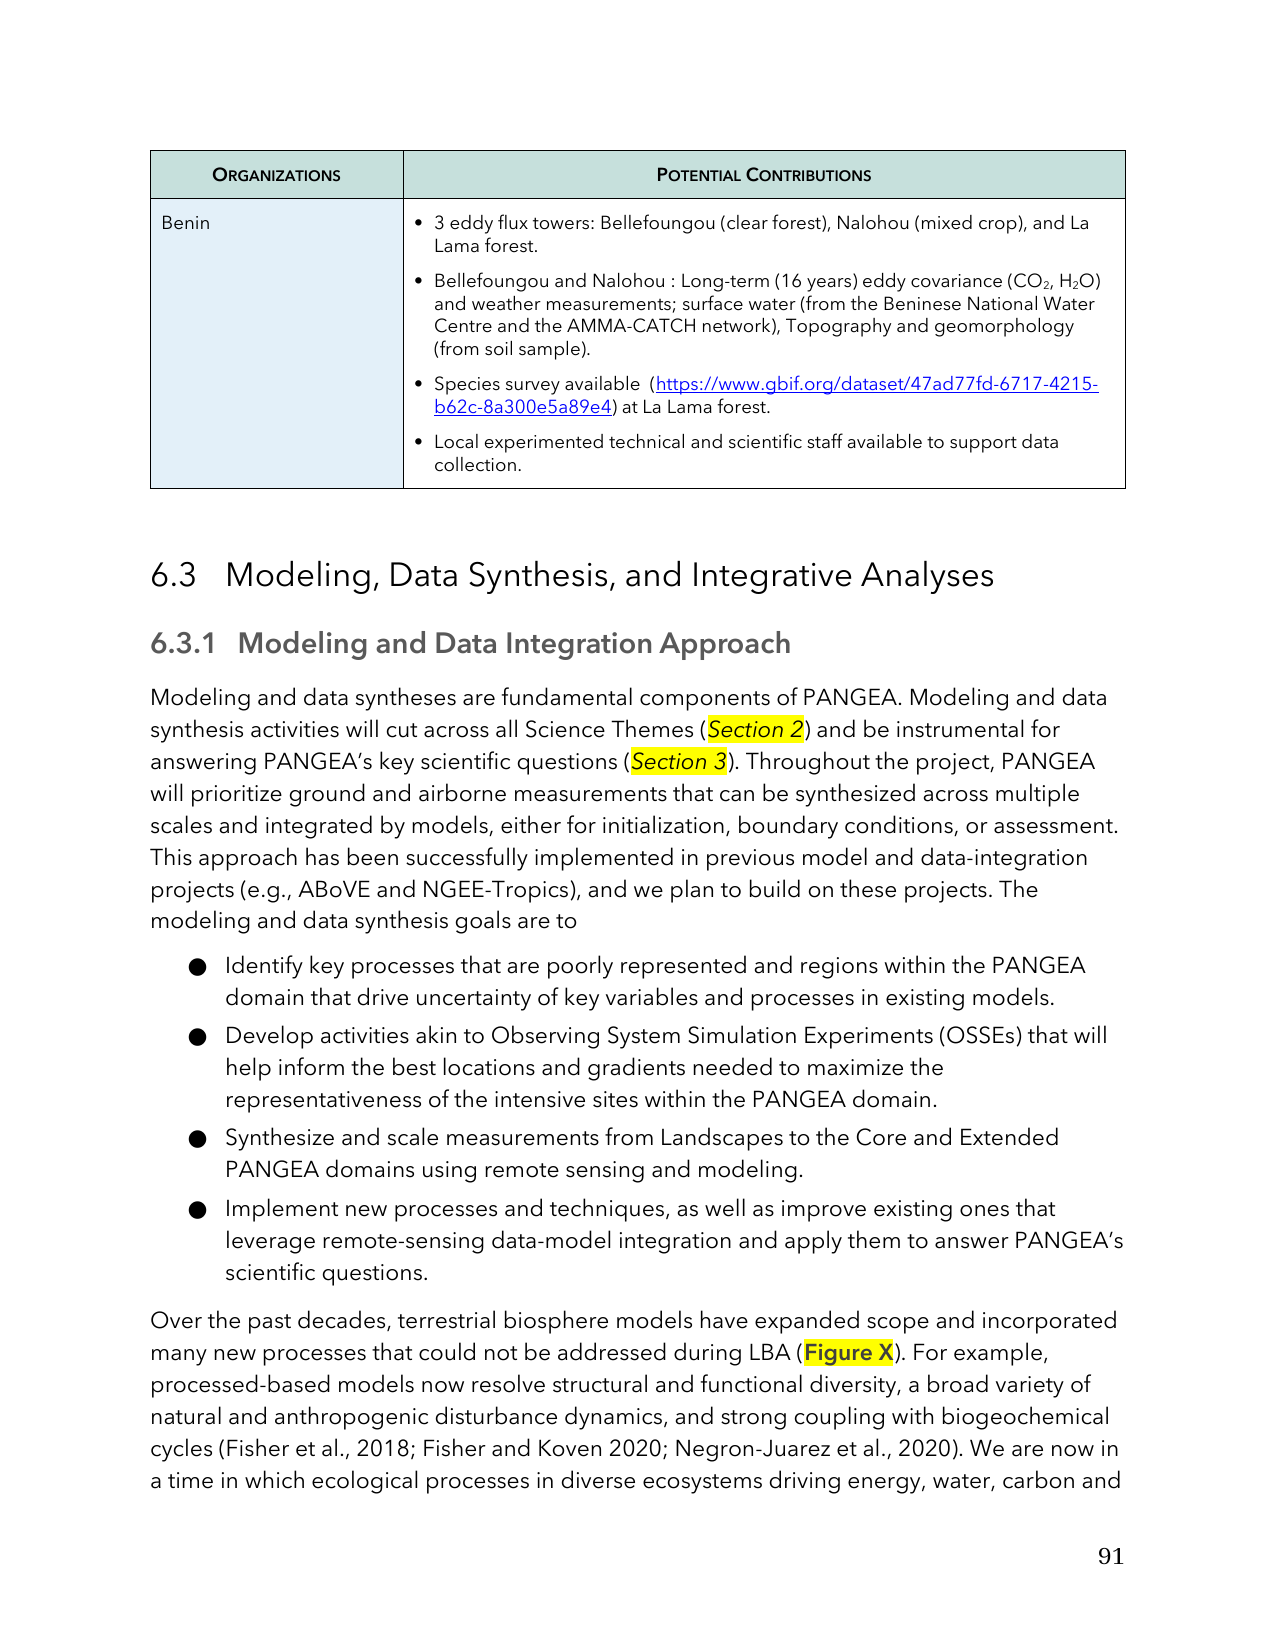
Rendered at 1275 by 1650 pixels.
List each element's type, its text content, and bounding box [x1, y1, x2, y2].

table_cell Benin [151, 199, 403, 488]
text Synthesize and scale measurements from Landscapes to the Core and Extended PANGEA domains using remote sensing and modeling. [187, 1124, 1125, 1183]
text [150, 1307, 1125, 1494]
subtitle Modeling, Data Synthesis, and Integrative Analyses [150, 554, 1125, 594]
text Develop activities akin to Observing System Simulation Experiments (OSSEs) that will help inform the best locations and gradients needed to maximize the representativeness of the intensive sites within the PANGEA domain. [187, 1022, 1125, 1113]
subtitle Modeling and Data Integration Approach [150, 626, 1125, 661]
table_header Organizations [151, 151, 403, 198]
text Implement new processes and techniques, as well as improve existing ones that leverage remote-sensing data-model integration and apply them to answer PANGEA’s scientific questions. [187, 1194, 1125, 1286]
text Modeling and data syntheses are fundamental components of PANGEA. Modeling and data synthesis activities will cut across all Science Themes (Section 2) and be instrumental for answering PANGEA’s key scientific questions (Section 3). Throughout the project, PANGEA will prioritize ground and airborne measurements that can be synthesized across multiple scales and integrated by models, either for initialization, boundary conditions, or assessment. This approach has been successfully implemented in previous model and data-integration projects (e.g., ABoVE and NGEE-Tropics), and we plan to build on these projects. The modeling and data synthesis goals are to [150, 683, 1125, 935]
table_header Potential Contributions [404, 151, 1125, 198]
text Identify key processes that are poorly represented and regions within the PANGEA domain that drive uncertainty of key variables and processes in existing models. [187, 951, 1125, 1011]
table_cell 3 eddy flux towers: Bellefoungou (clear forest), Nalohou (mixed crop), and La Lama forest. Bellefoungou and Nalohou : Long-term (16 years) eddy covariance (CO2, H2O) and weather measurements; surface water (from the Beninese National Water Centre and the AMMA-CATCH network), Topography and geomorphology (from soil sample). Species survey available (https://www.gbif.org/dataset/47ad77fd-6717-4215-b62c-8a300e5a89e4) at La Lama forest. Local experimented technical and scientific staff available to support data collection. [404, 199, 1125, 488]
